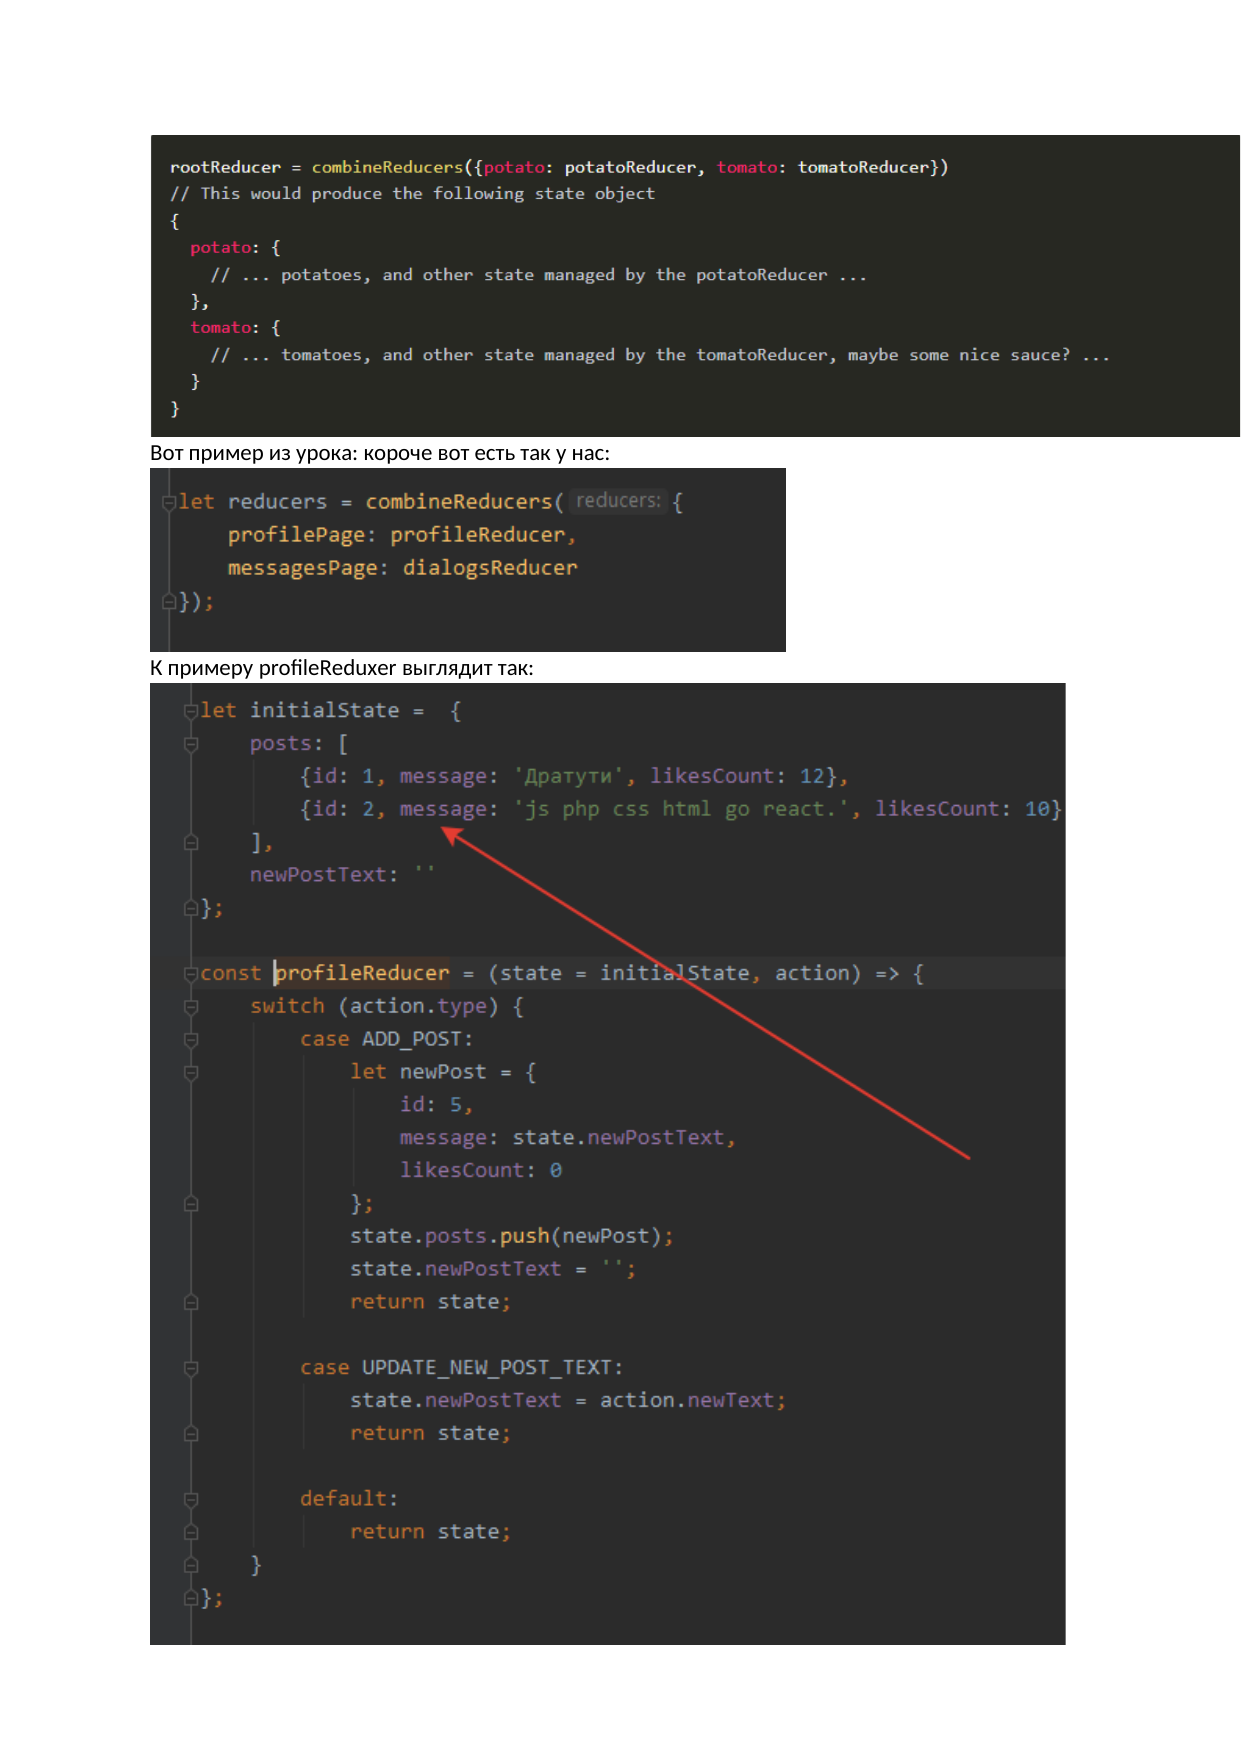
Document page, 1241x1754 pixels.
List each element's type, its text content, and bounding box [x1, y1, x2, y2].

picture [150, 468, 786, 652]
picture [150, 683, 1066, 1645]
picture [150, 135, 1241, 437]
